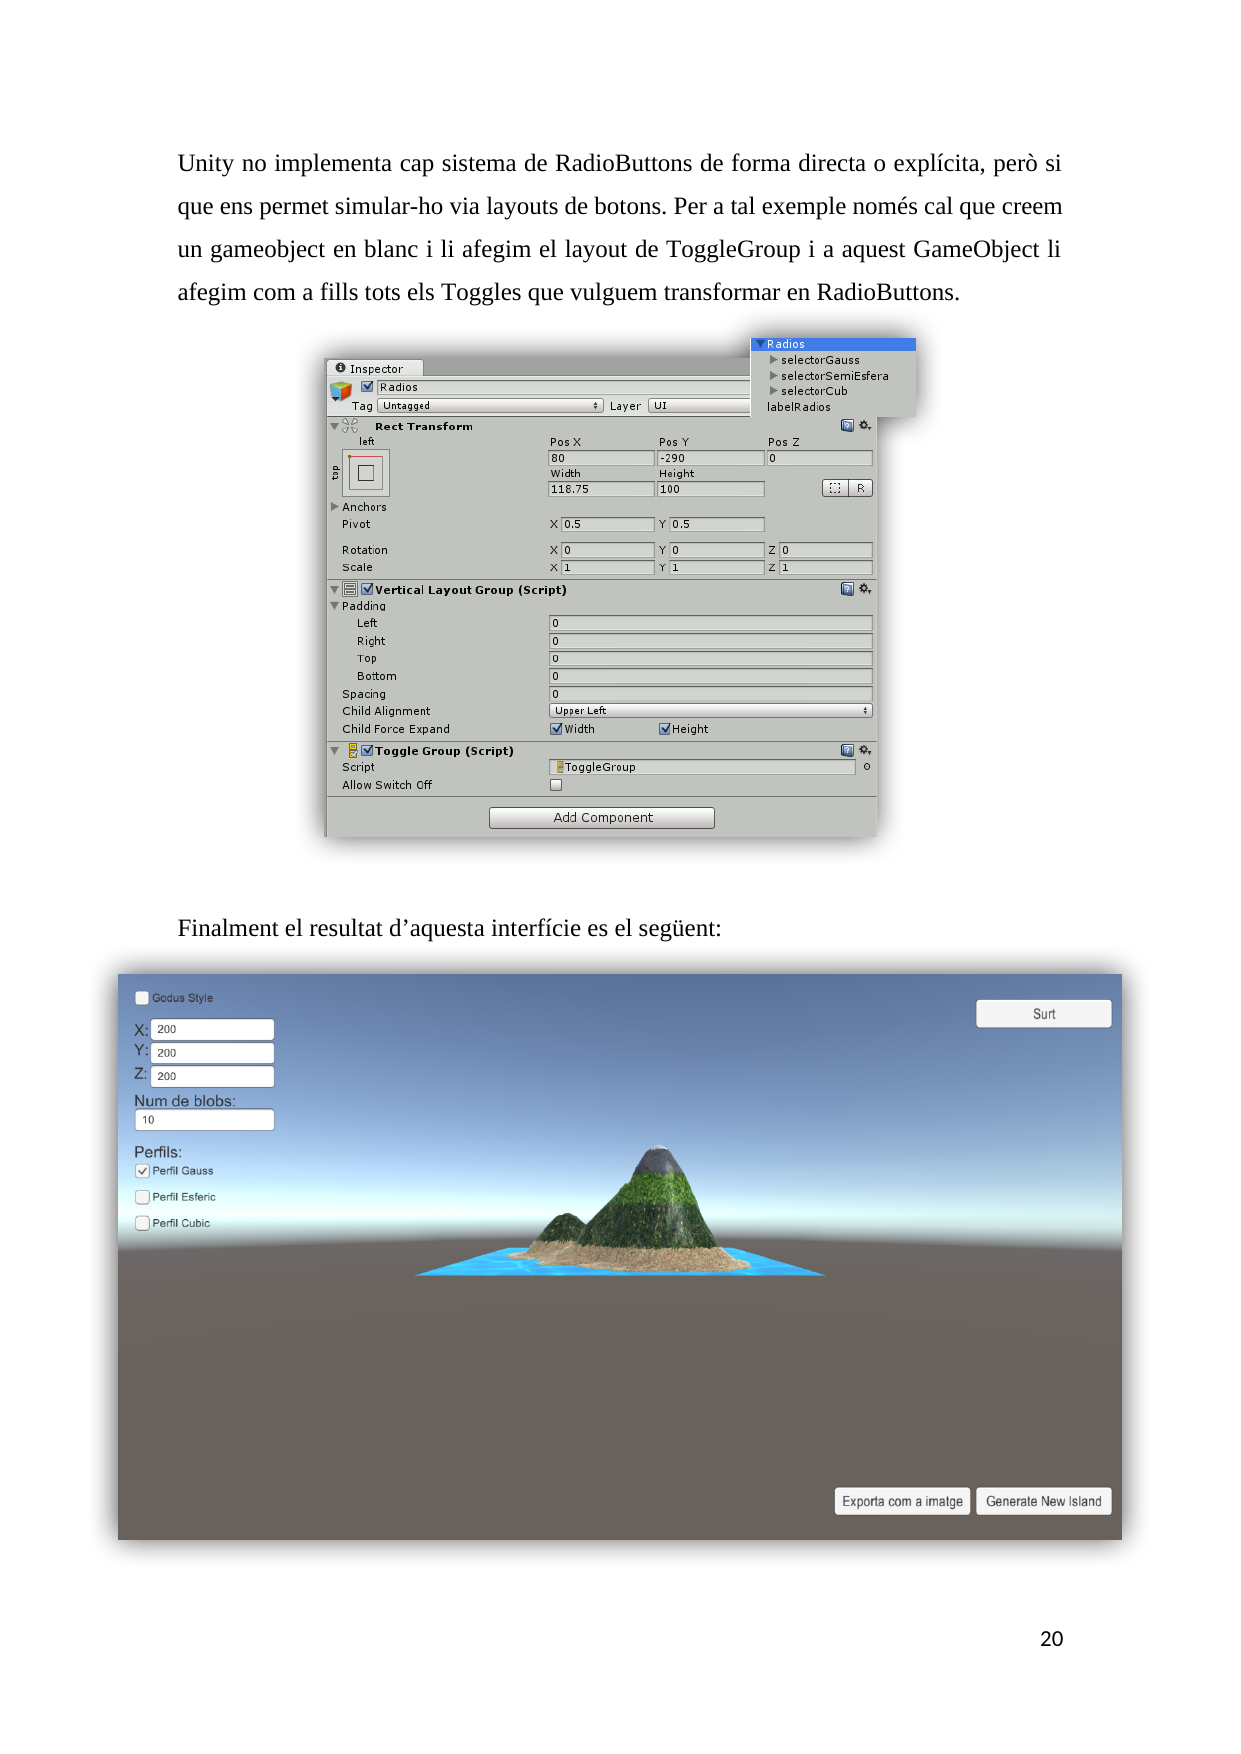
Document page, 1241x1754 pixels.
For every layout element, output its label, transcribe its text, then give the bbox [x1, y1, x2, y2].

text Unity no implementa cap sistema de RadioButtons de forma directa o explícita, però si que ens permet simular-ho via layouts de botons. Per a tal exemple només cal que creem un gameobject en blanc i li afegim el layout de ToggleGroup i a aquest GameObject li afegim com a fills tots els Toggles que vulguem transformar en RadioButtons. [177, 148, 1063, 306]
picture [118, 974, 1122, 1540]
picture [324, 338, 916, 837]
